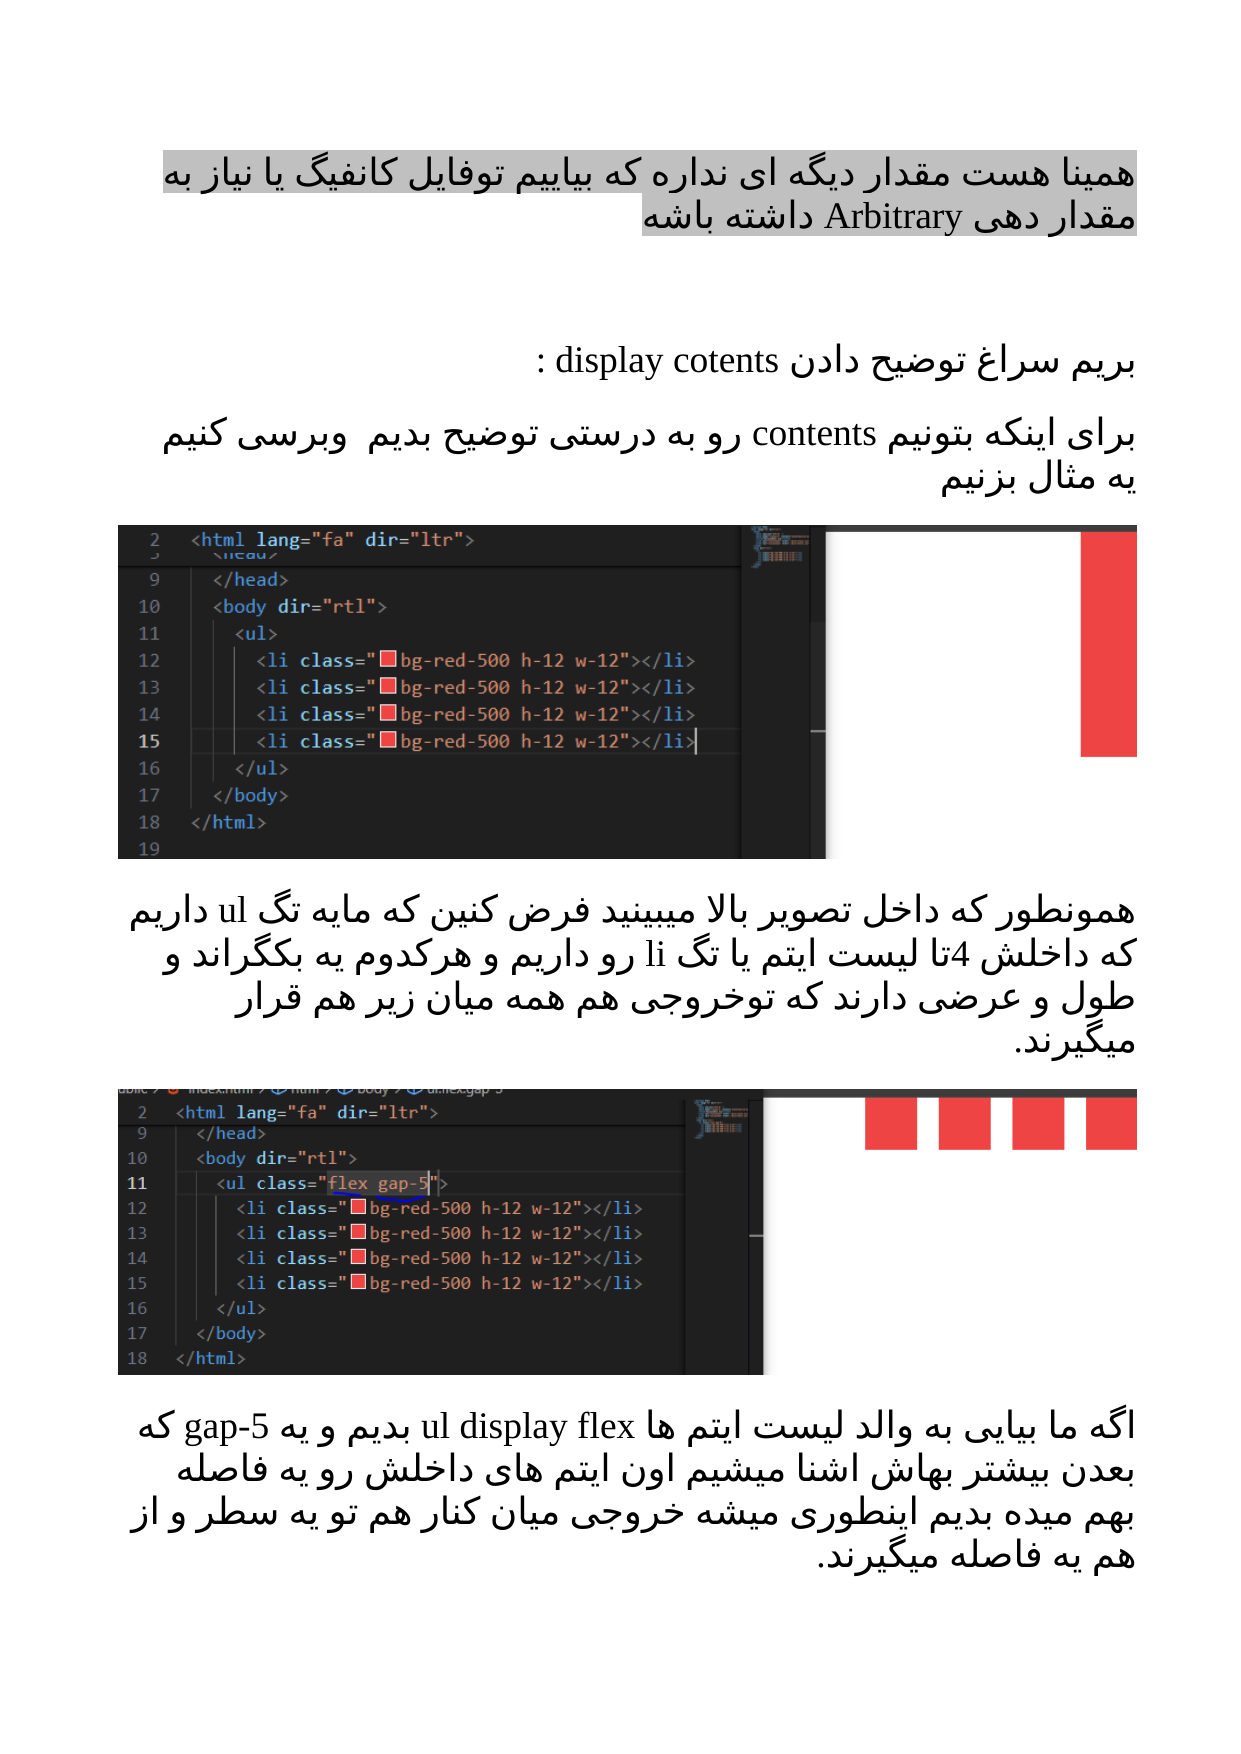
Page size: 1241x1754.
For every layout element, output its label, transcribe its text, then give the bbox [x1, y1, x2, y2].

subtitle همونطور که داخل تصویر بالا میبینید فرض کنین که مایه تگ ul داریم که داخلش 4تا لیست ایتم یا تگ li رو داریم و هرکدوم یه بکگراند و طول و عرضی دارند که توخروجی هم همه میان زیر هم قرار میگیرند. [118, 888, 1137, 1060]
subtitle برای اینکه بتونیم contents رو به درستی توضیح بدیم وبرسی کنیم یه مثال بزنیم [118, 410, 1137, 496]
subtitle بریم سراغ توضیح دادن display cotents : [118, 338, 1137, 381]
picture [118, 525, 1137, 859]
subtitle اگه ما بیایی به والد لیست ایتم ها ul display flex بدیم و یه gap-5 که بعدن بیشتر بهاش اشنا میشیم اون ایتم های داخلش رو یه فاصله بهم میده بدیم اینطوری میشه خروجی میان کنار هم تو یه سطر و از هم یه فاصله میگیرند. [118, 1403, 1137, 1576]
picture [118, 1089, 1137, 1375]
